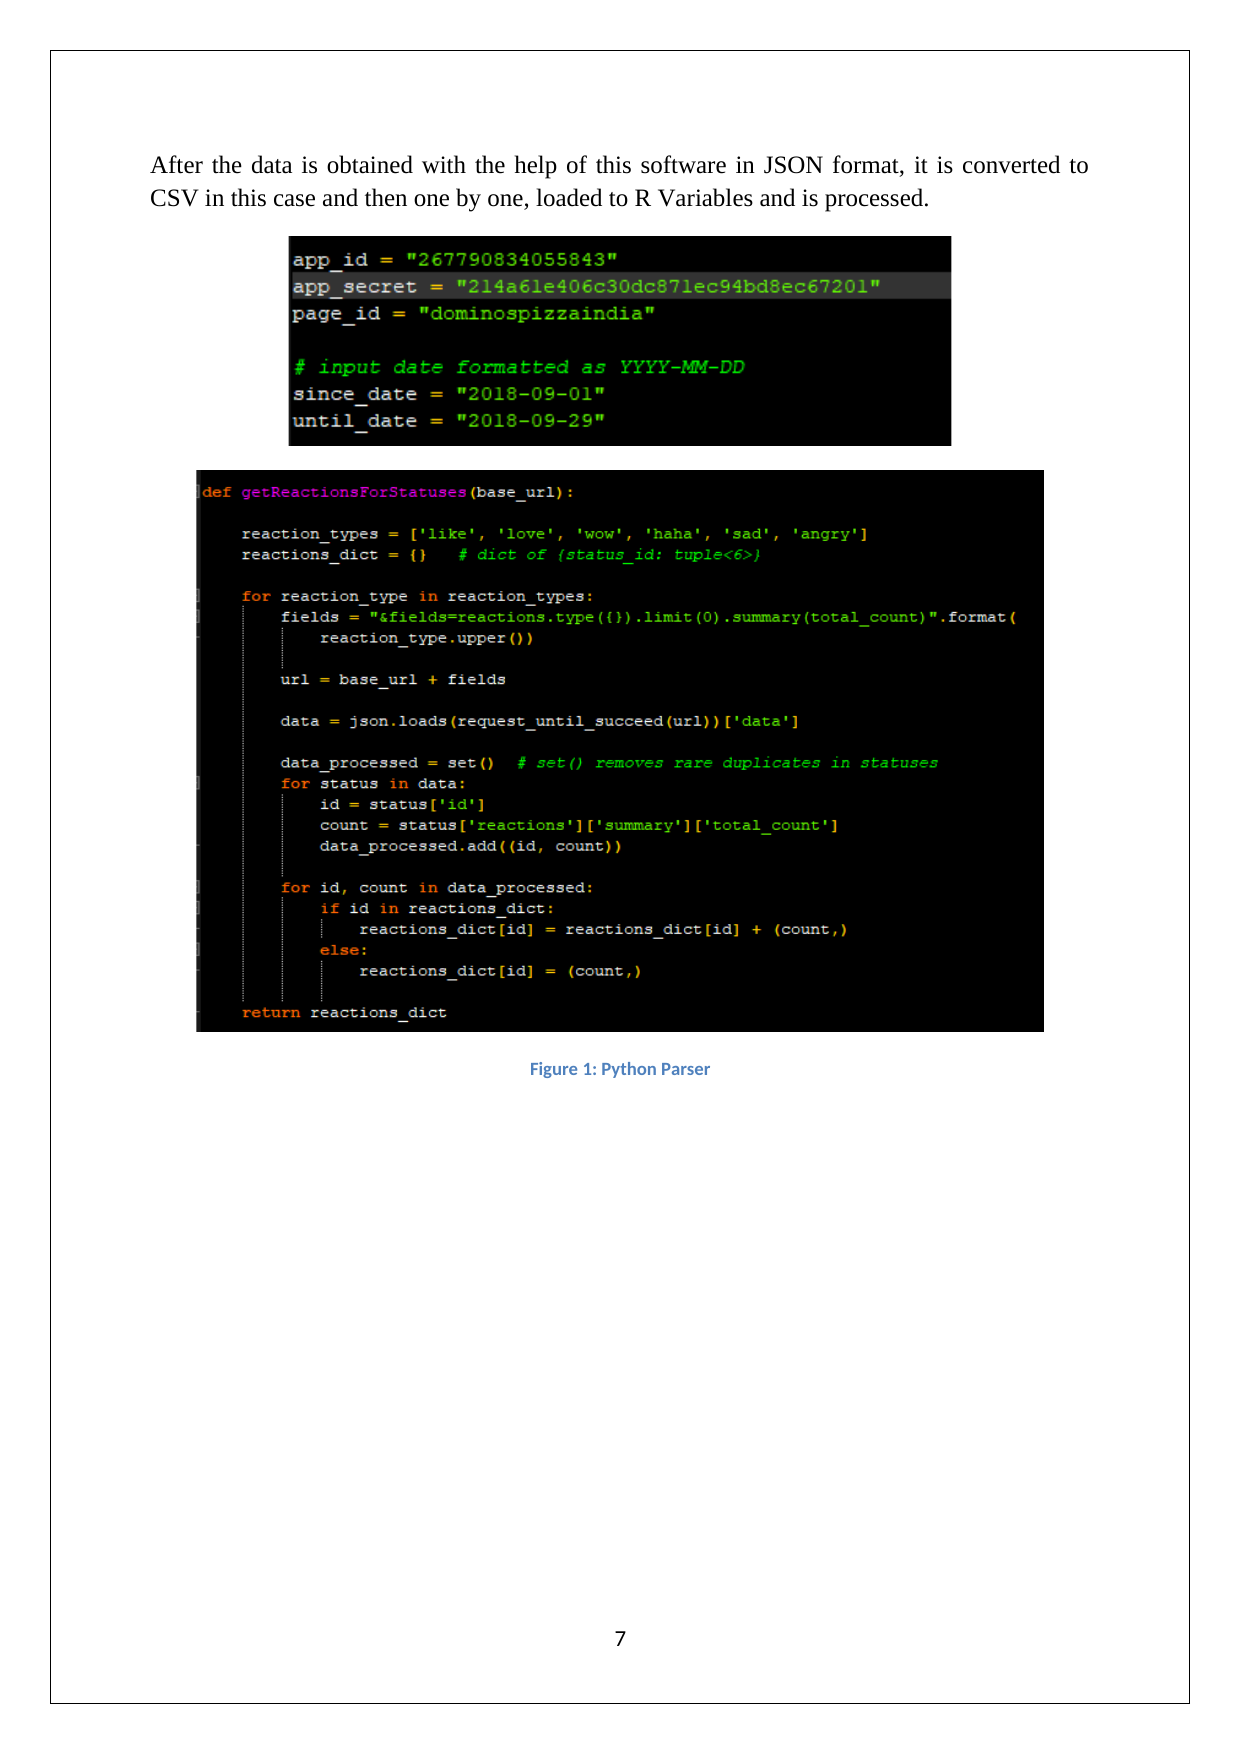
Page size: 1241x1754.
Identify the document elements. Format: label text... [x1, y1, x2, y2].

text After the data is obtained with the help of this software in JSON format, it is converted to CSV in this case and then one by one, loaded to R Variables and is processed. [150, 150, 1090, 212]
picture [196, 470, 1044, 1032]
picture [288, 236, 952, 446]
